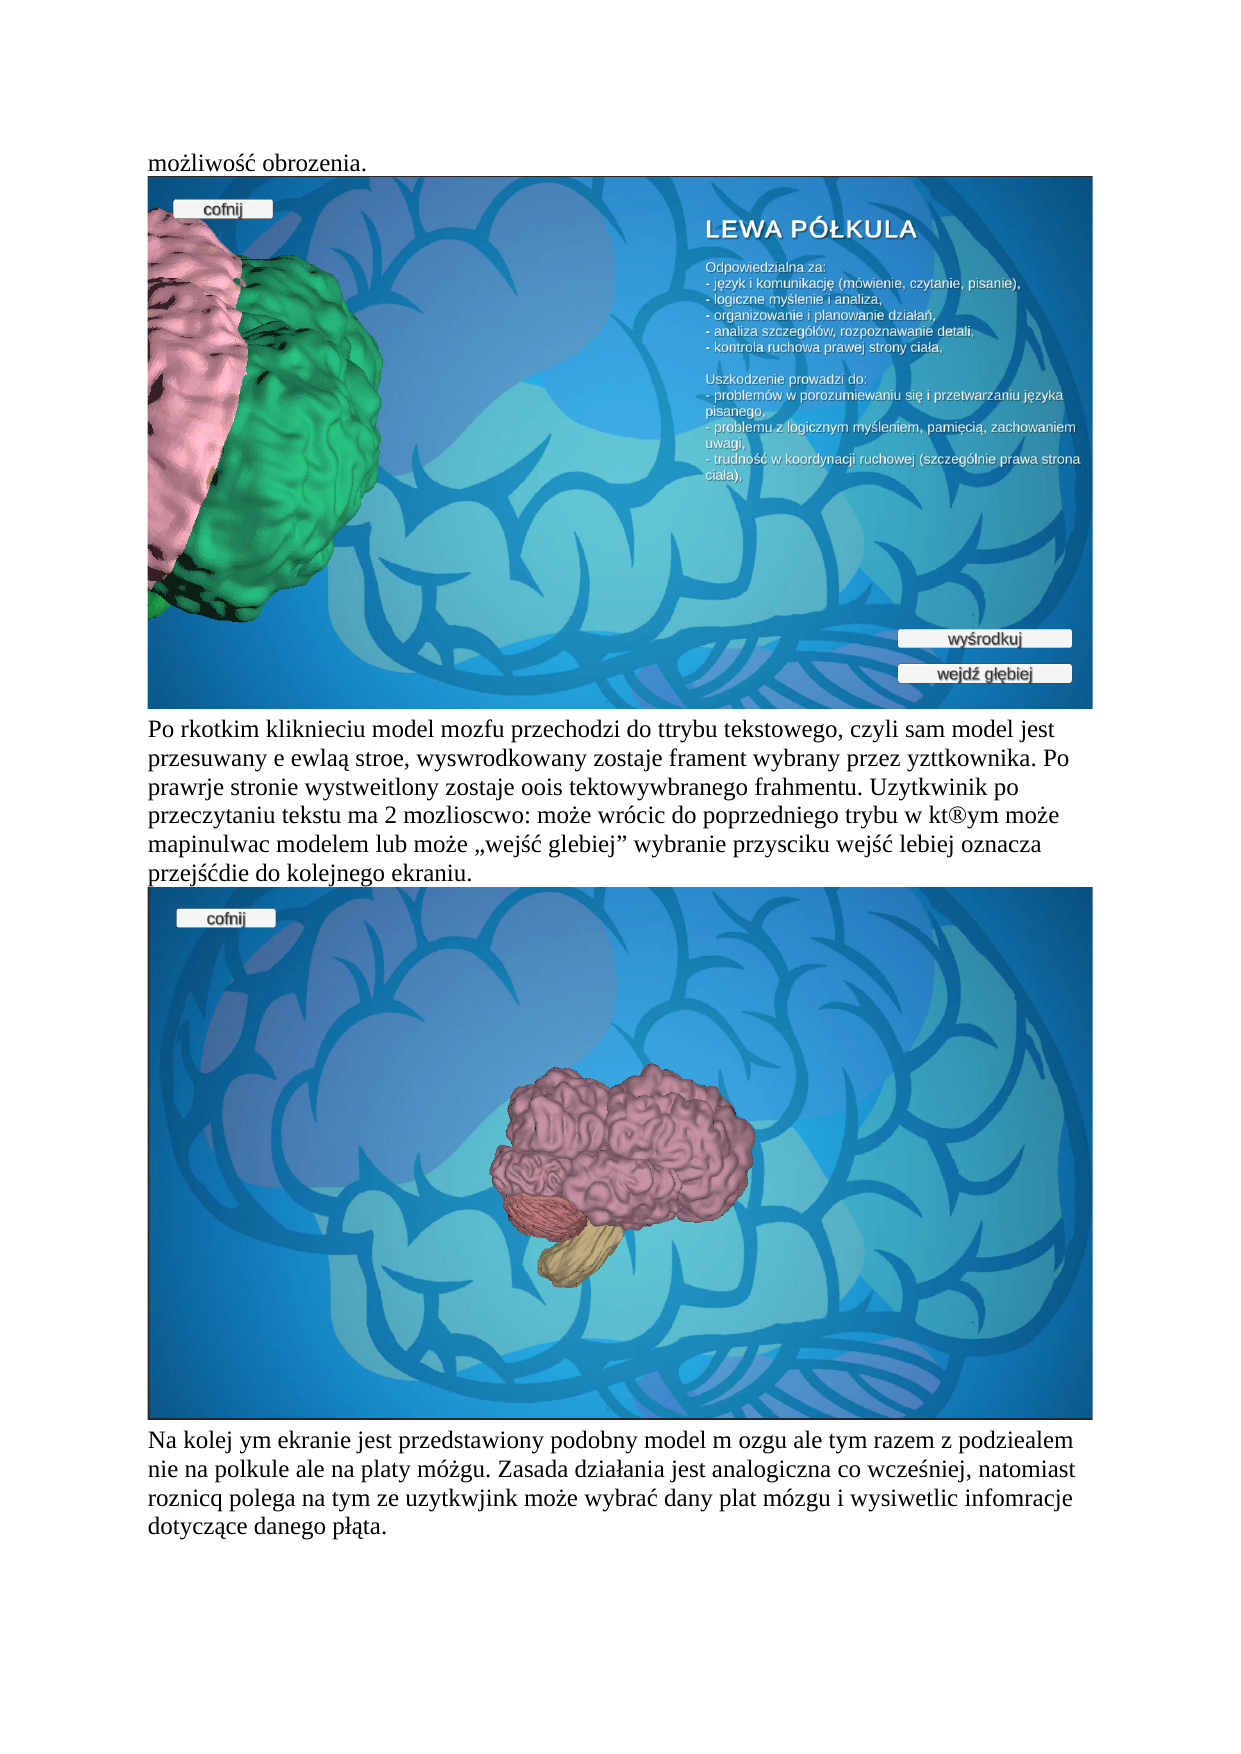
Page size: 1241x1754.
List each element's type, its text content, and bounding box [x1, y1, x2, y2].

picture [147, 176, 1093, 709]
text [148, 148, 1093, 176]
picture [147, 887, 1093, 1420]
